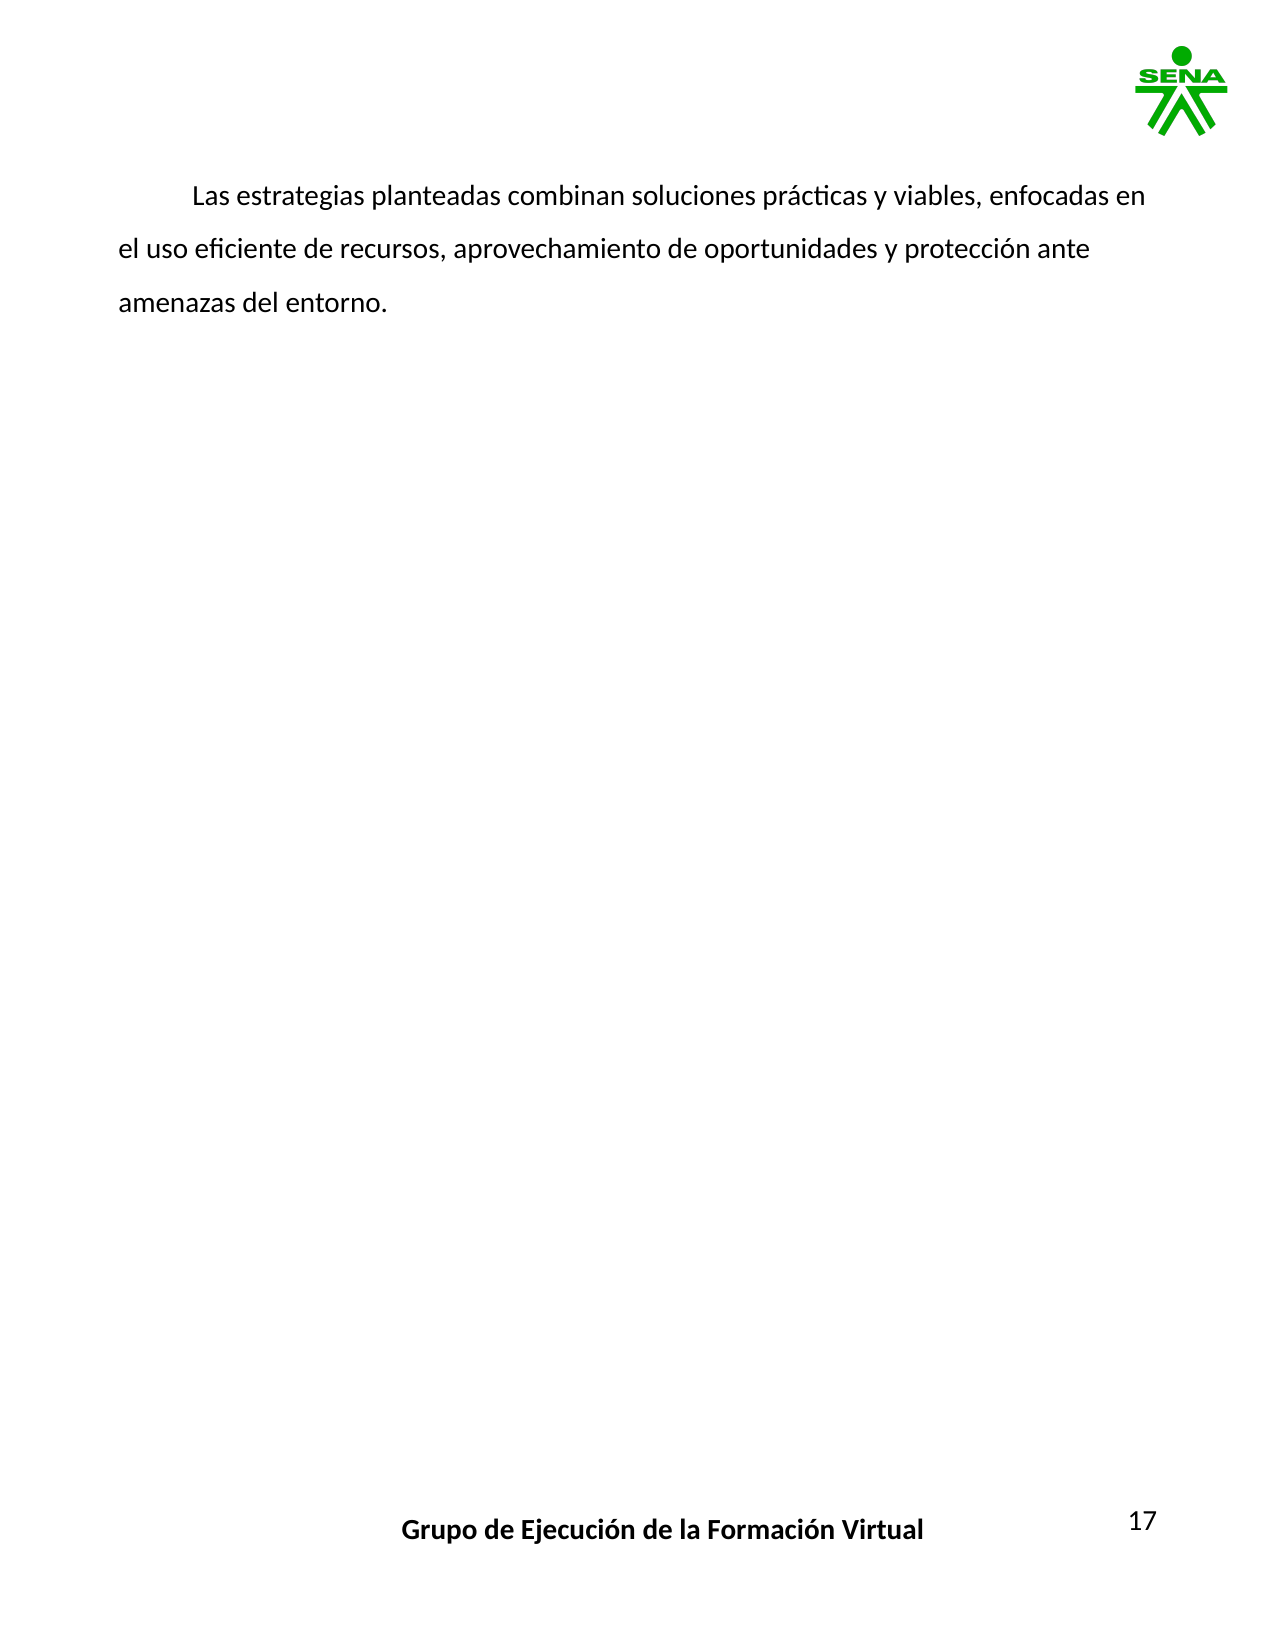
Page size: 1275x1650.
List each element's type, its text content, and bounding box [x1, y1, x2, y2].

picture [1135, 46, 1228, 136]
text Las estrategias planteadas combinan soluciones prácticas y viables, enfocadas en el uso eficiente de recursos, aprovechamiento de oportunidades y protección ante amenazas del entorno. [118, 177, 1157, 320]
